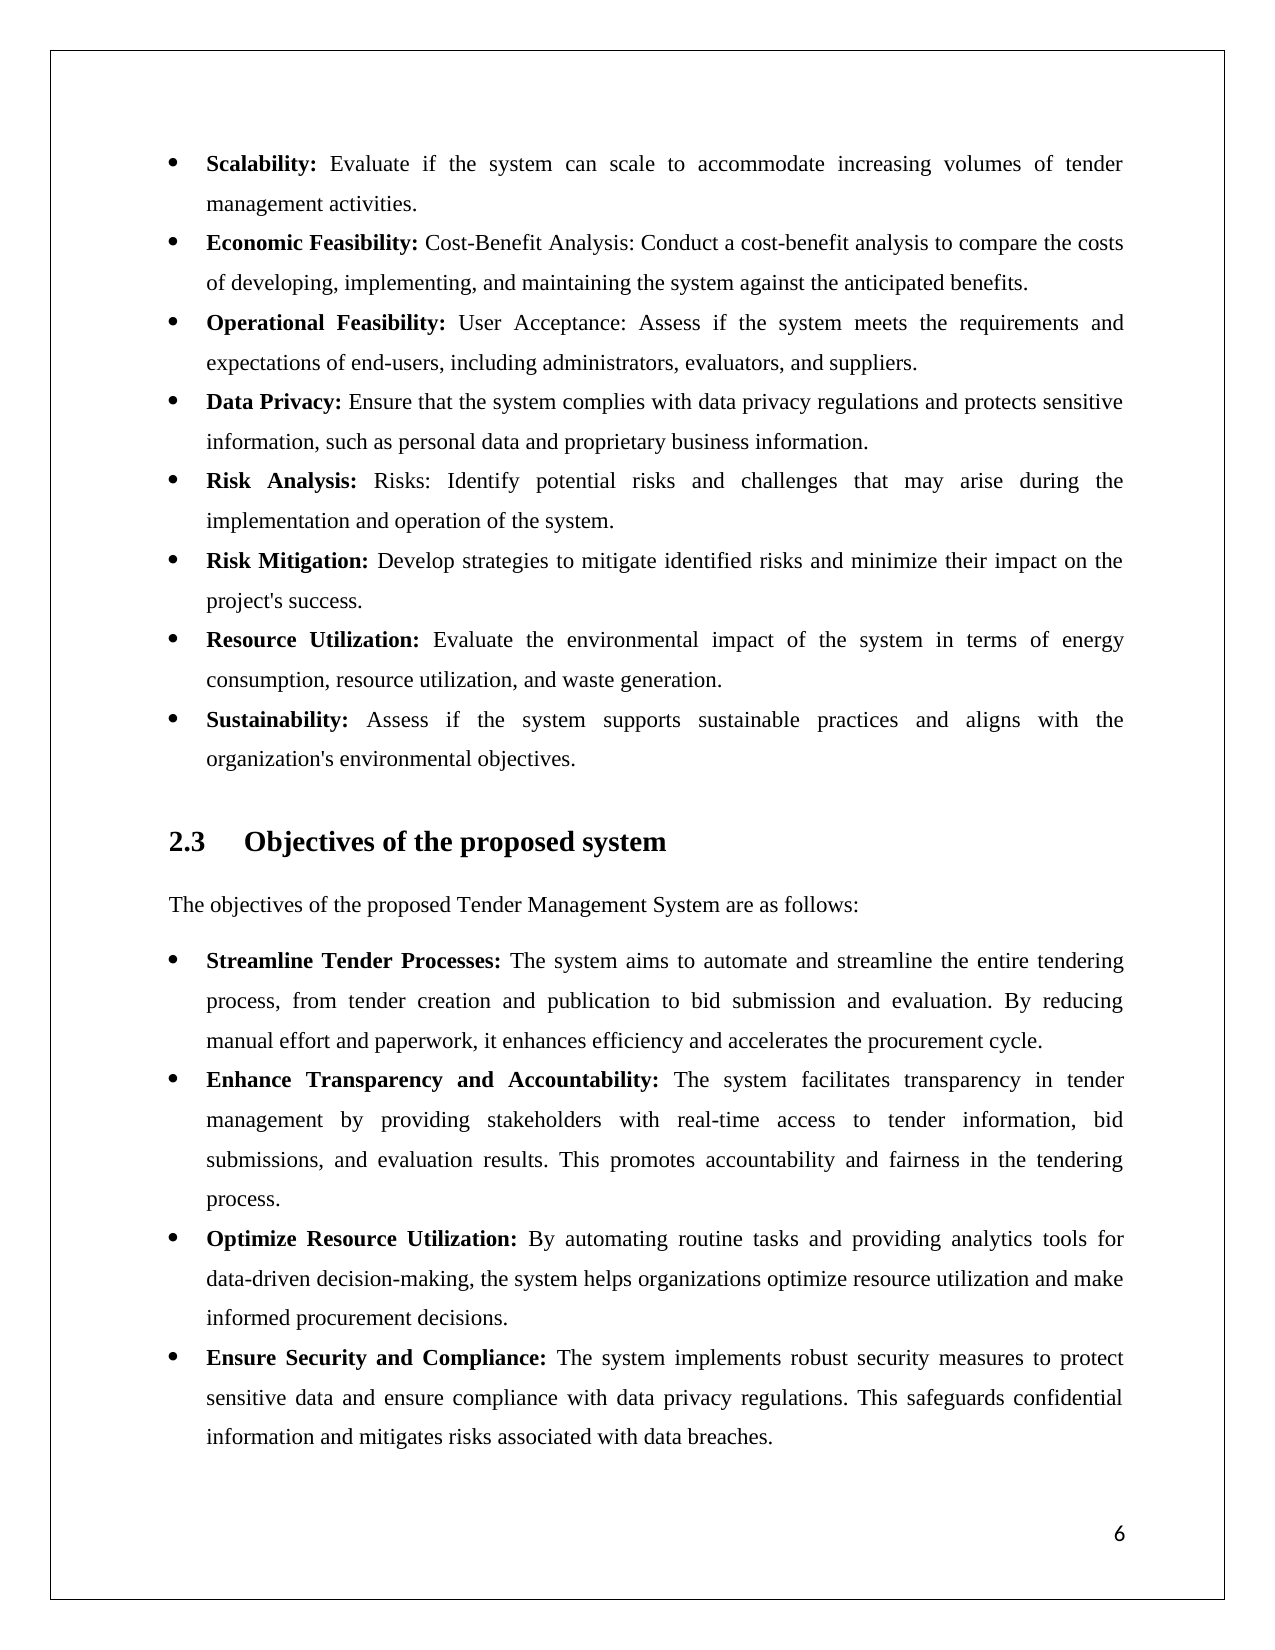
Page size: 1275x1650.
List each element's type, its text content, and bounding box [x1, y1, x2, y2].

list Operational Feasibility: User Acceptance: Assess if the system meets the requirements and expectations of end-users, including administrators, evaluators, and suppliers. [169, 309, 1125, 375]
list Enhance Transparency and Accountability: The system facilitates transparency in tender management by providing stakeholders with real-time access to tender information, bid submissions, and evaluation results. This promotes accountability and fairness in the tendering process. [169, 1066, 1125, 1212]
list Risk Mitigation: Develop strategies to mitigate identified risks and minimize their impact on the project's success. [169, 547, 1125, 613]
list Optimize Resource Utilization: By automating routine tasks and providing analytics tools for data-driven decision-making, the system helps organizations optimize resource utilization and make informed procurement decisions. [169, 1225, 1125, 1331]
list Risk Analysis: Risks: Identify potential risks and challenges that may arise during the implementation and operation of the system. [169, 467, 1125, 534]
list Economic Feasibility: Cost-Benefit Analysis: Conduct a cost-benefit analysis to compare the costs of developing, implementing, and maintaining the system against the anticipated benefits. [169, 229, 1125, 296]
list Ensure Security and Compliance: The system implements robust security measures to protect sensitive data and ensure compliance with data privacy regulations. This safeguards confidential information and mitigates risks associated with data breaches. [169, 1344, 1125, 1449]
list Streamline Tender Processes: The system aims to automate and streamline the entire tendering process, from tender creation and publication to bid submission and evaluation. By reducing manual effort and paperwork, it enhances efficiency and accelerates the procurement cycle. [169, 948, 1125, 1053]
list Objectives of the proposed system [169, 824, 1125, 858]
text The objectives of the proposed Tender Management System are as follows: [169, 891, 1125, 918]
list Data Privacy: Ensure that the system complies with data privacy regulations and protects sensitive information, such as personal data and proprietary business information. [169, 388, 1125, 454]
list Resource Utilization: Evaluate the environmental impact of the system in terms of energy consumption, resource utilization, and waste generation. [169, 626, 1125, 692]
list Scalability: Evaluate if the system can scale to accommodate increasing volumes of tender management activities. [169, 150, 1125, 216]
list Sustainability: Assess if the system supports sustainable practices and aligns with the organization's environmental objectives. [169, 706, 1125, 772]
